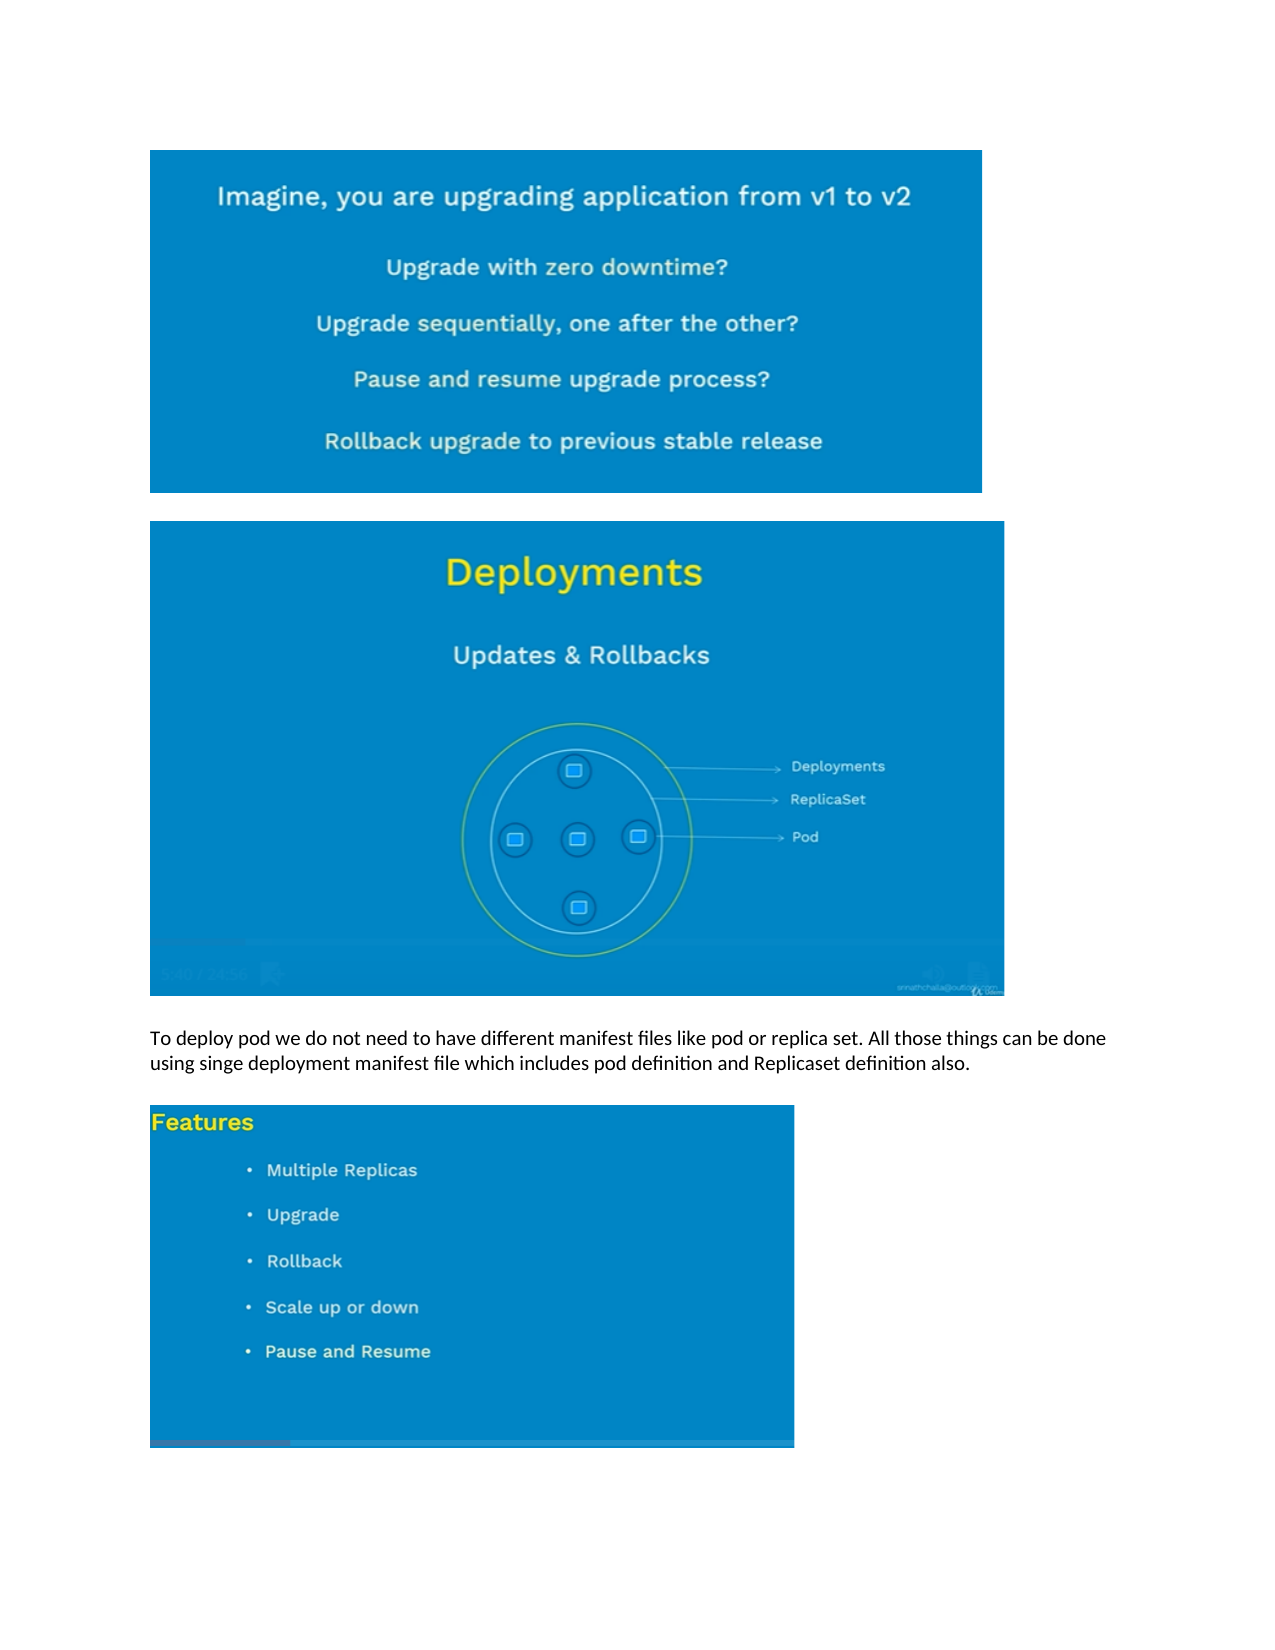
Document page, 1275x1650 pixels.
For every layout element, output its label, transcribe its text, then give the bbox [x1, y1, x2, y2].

picture [693, 375, 756, 387]
picture [219, 187, 223, 205]
picture [521, 723, 645, 747]
picture [166, 1118, 192, 1130]
picture [561, 432, 655, 453]
picture [474, 564, 495, 586]
picture [490, 801, 500, 869]
picture [524, 556, 534, 586]
picture [591, 646, 604, 663]
picture [857, 191, 871, 205]
picture [317, 316, 369, 336]
picture [488, 258, 537, 275]
picture [681, 314, 717, 331]
picture [543, 319, 555, 336]
picture [500, 314, 542, 331]
picture [445, 192, 458, 205]
picture [793, 761, 877, 774]
picture [619, 319, 630, 331]
picture [418, 319, 498, 336]
picture [607, 645, 680, 664]
picture [420, 191, 434, 205]
picture [570, 319, 610, 331]
picture [846, 188, 856, 205]
picture [429, 370, 469, 387]
picture [150, 1441, 795, 1445]
picture [267, 1346, 316, 1357]
picture [472, 645, 517, 669]
picture [739, 185, 760, 205]
picture [970, 986, 981, 996]
picture [268, 1165, 280, 1176]
picture [793, 832, 818, 842]
picture [651, 319, 672, 331]
picture [306, 191, 319, 205]
picture [447, 558, 471, 585]
picture [281, 1208, 338, 1225]
picture [664, 432, 720, 449]
picture [518, 648, 528, 664]
picture [565, 646, 580, 664]
picture [362, 1346, 430, 1357]
picture [355, 371, 420, 387]
picture [529, 434, 538, 449]
picture [193, 1115, 253, 1130]
picture [345, 1164, 396, 1179]
picture [461, 744, 537, 949]
picture [538, 747, 694, 957]
picture [501, 790, 506, 798]
picture [878, 764, 884, 771]
picture [320, 1304, 340, 1316]
picture [499, 564, 520, 594]
picture [716, 260, 727, 275]
picture [337, 191, 382, 211]
picture [387, 258, 479, 280]
picture [558, 565, 579, 594]
picture [566, 764, 582, 777]
picture [643, 564, 663, 585]
picture [742, 437, 750, 449]
picture [529, 650, 555, 664]
picture [698, 650, 709, 664]
picture [584, 186, 677, 211]
picture [504, 191, 518, 205]
picture [544, 189, 574, 211]
picture [761, 191, 800, 205]
picture [632, 314, 650, 331]
picture [791, 794, 865, 806]
picture [558, 263, 580, 275]
picture [399, 1167, 417, 1176]
picture [535, 564, 556, 586]
picture [569, 832, 586, 846]
picture [683, 645, 696, 663]
picture [726, 314, 798, 331]
picture [570, 370, 660, 392]
picture [267, 1301, 312, 1313]
picture [882, 187, 910, 205]
picture [478, 375, 561, 387]
picture [581, 263, 593, 275]
picture [290, 191, 303, 205]
picture [152, 1114, 164, 1130]
picture [630, 830, 646, 843]
picture [666, 560, 702, 586]
picture [679, 186, 728, 205]
picture [268, 1255, 294, 1267]
picture [651, 806, 663, 886]
picture [283, 1164, 337, 1179]
picture [461, 189, 502, 211]
picture [985, 987, 1005, 996]
picture [507, 833, 523, 846]
picture [539, 437, 551, 449]
picture [811, 187, 834, 205]
picture [333, 1255, 341, 1267]
picture [758, 371, 769, 387]
picture [296, 1255, 330, 1267]
subtitle To deploy pod we do not need to have different manifest files like pod or replica set. All those things can be done using singe deployment manifest file which includes pod definition and Replicaset definition also. [150, 1025, 1125, 1076]
picture [619, 564, 639, 586]
picture [268, 1210, 278, 1221]
picture [370, 314, 409, 331]
picture [454, 646, 469, 664]
picture [546, 262, 557, 275]
picture [347, 1304, 364, 1313]
picture [582, 564, 615, 585]
picture [721, 437, 732, 449]
picture [519, 186, 533, 205]
picture [371, 1301, 418, 1313]
picture [571, 901, 587, 914]
picture [602, 258, 714, 275]
picture [536, 192, 541, 205]
picture [394, 191, 419, 205]
picture [430, 432, 520, 454]
picture [495, 870, 500, 882]
picture [326, 432, 421, 449]
picture [909, 986, 919, 990]
picture [324, 1345, 354, 1357]
picture [670, 375, 692, 392]
picture [931, 986, 953, 991]
picture [751, 432, 822, 449]
picture [227, 186, 286, 211]
picture [646, 789, 668, 805]
picture [629, 769, 641, 781]
